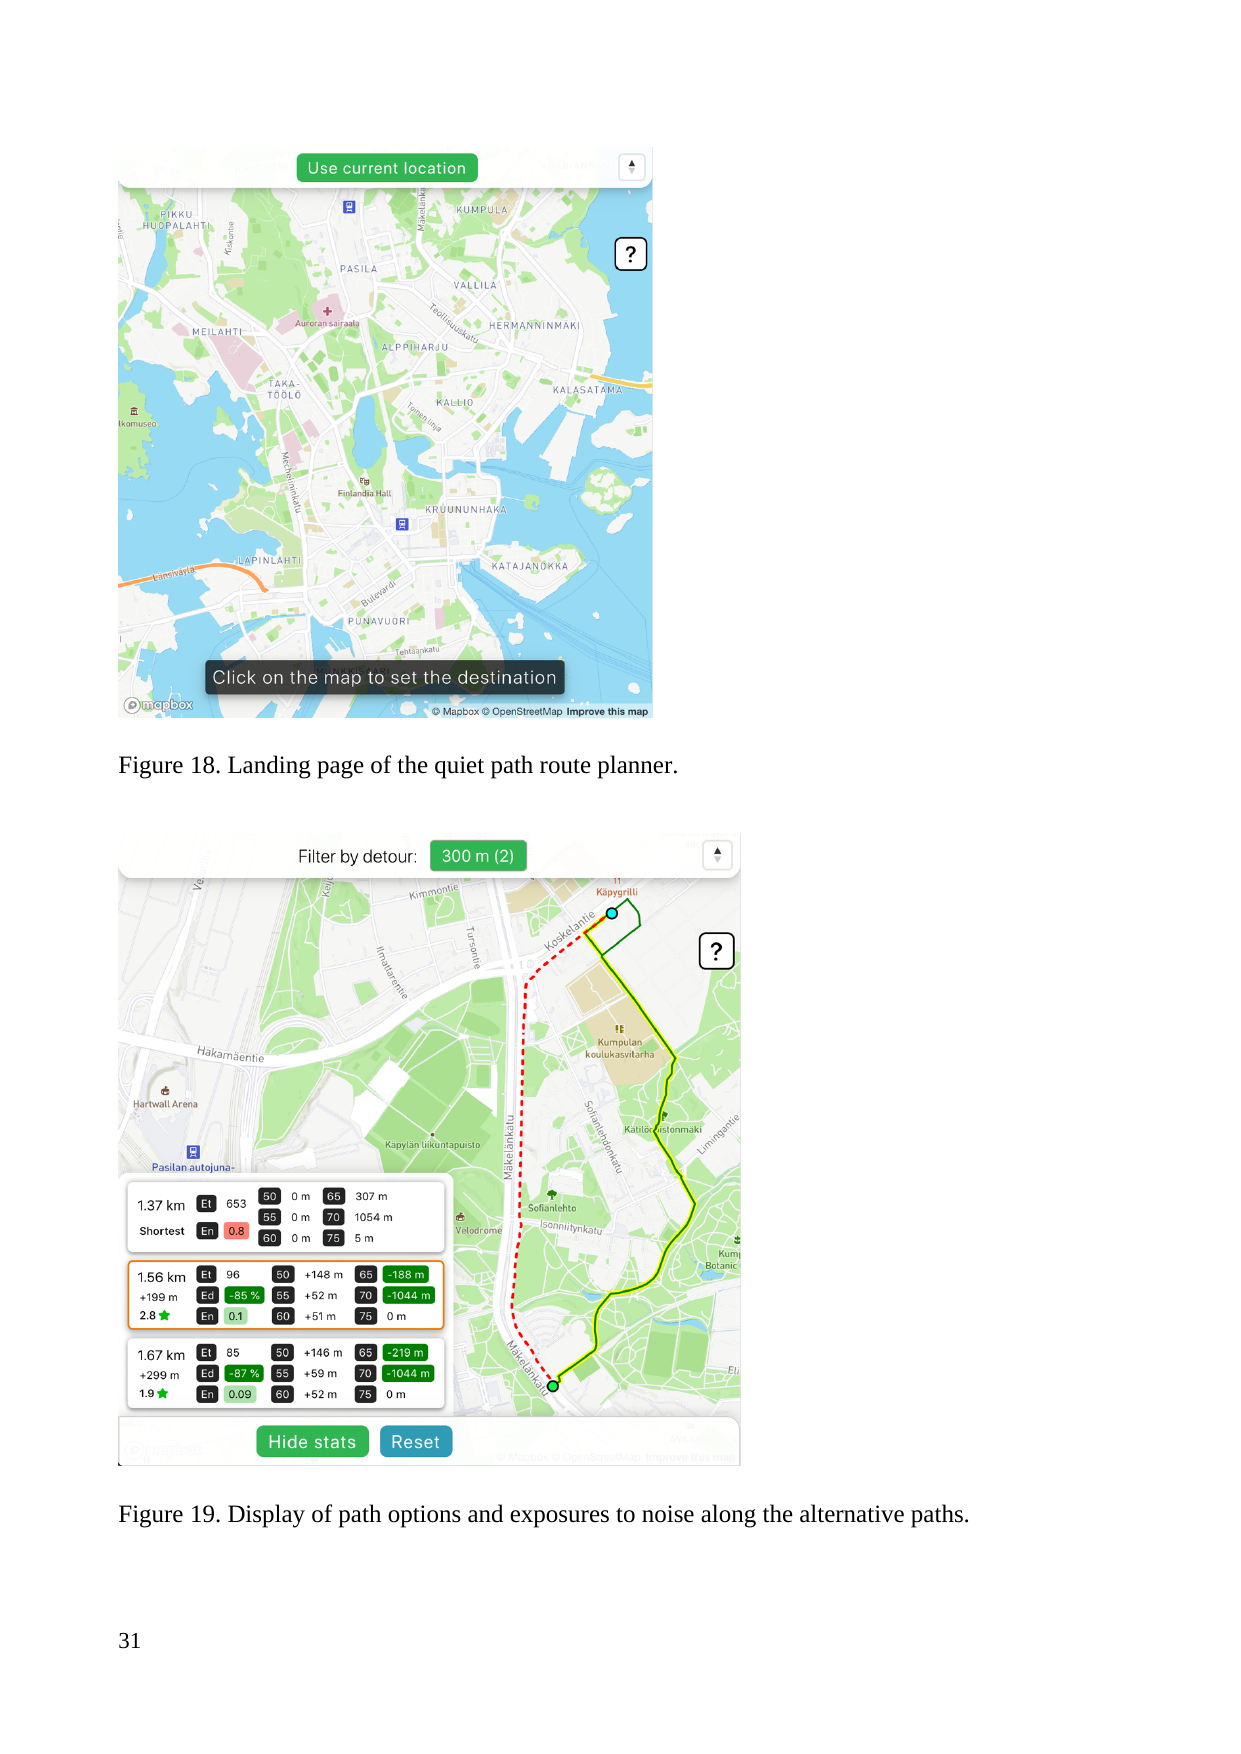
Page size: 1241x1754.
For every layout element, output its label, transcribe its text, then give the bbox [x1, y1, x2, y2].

text Figure 19. Display of path options and exposures to noise along the alternative paths. [118, 1499, 1122, 1528]
text Figure 18. Landing page of the quiet path route planner. [118, 750, 1122, 779]
picture [118, 147, 653, 718]
picture [118, 833, 741, 1466]
